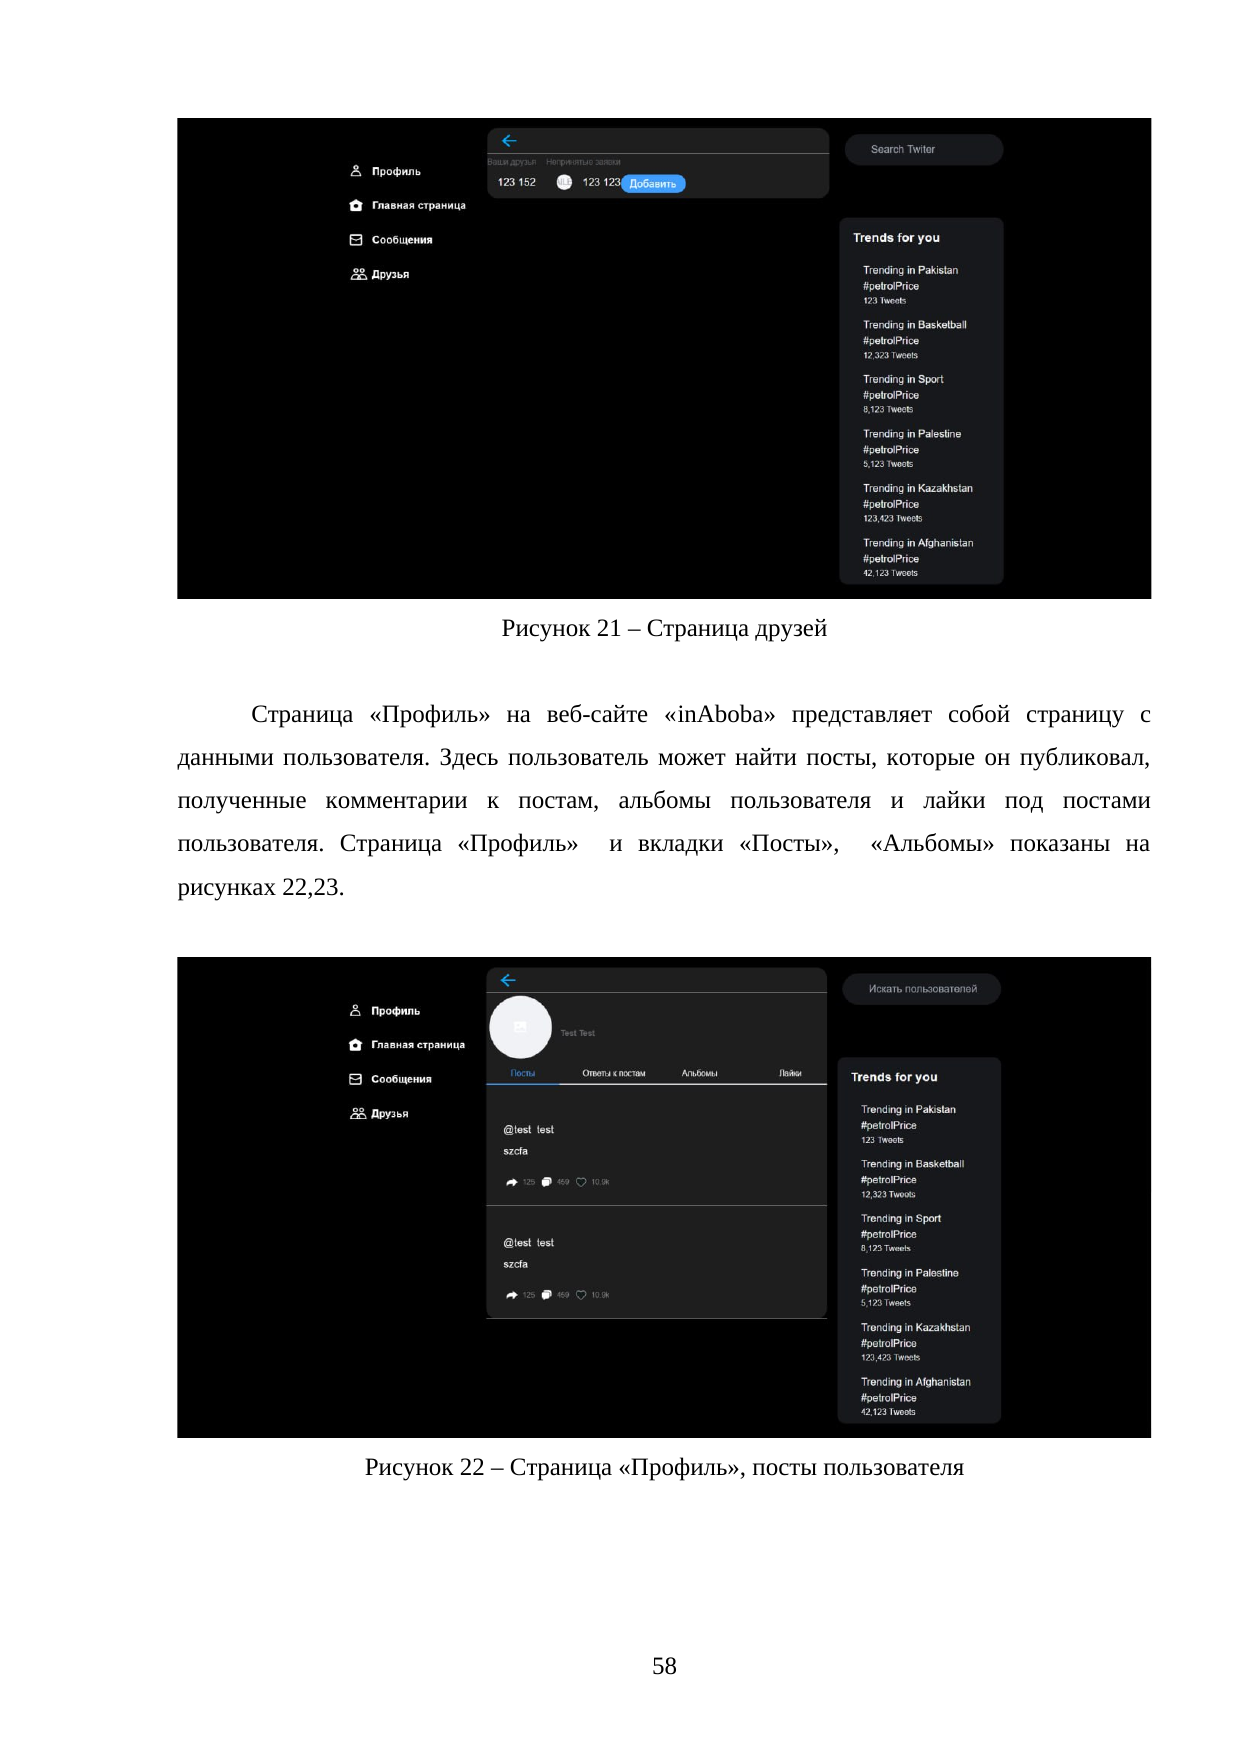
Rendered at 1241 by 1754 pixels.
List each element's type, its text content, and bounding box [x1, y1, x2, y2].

picture [177, 957, 1152, 1438]
text Рисунок 22 – Страница «Профиль», посты пользователя [177, 1452, 1152, 1481]
text Страница «Профиль» на веб-сайте «inAboba» представляет собой страницу с данными пользователя. Здесь пользователь может найти посты, которые он публиковал, полученные комментарии к постам, альбомы пользователя и лайки под постами пользователя. Страница «Профиль» и вкладки «Посты», «Альбомы» показаны на рисунках 22,23. [177, 699, 1152, 900]
text Рисунок 21 – Страница друзей [177, 613, 1152, 642]
picture [177, 118, 1152, 599]
